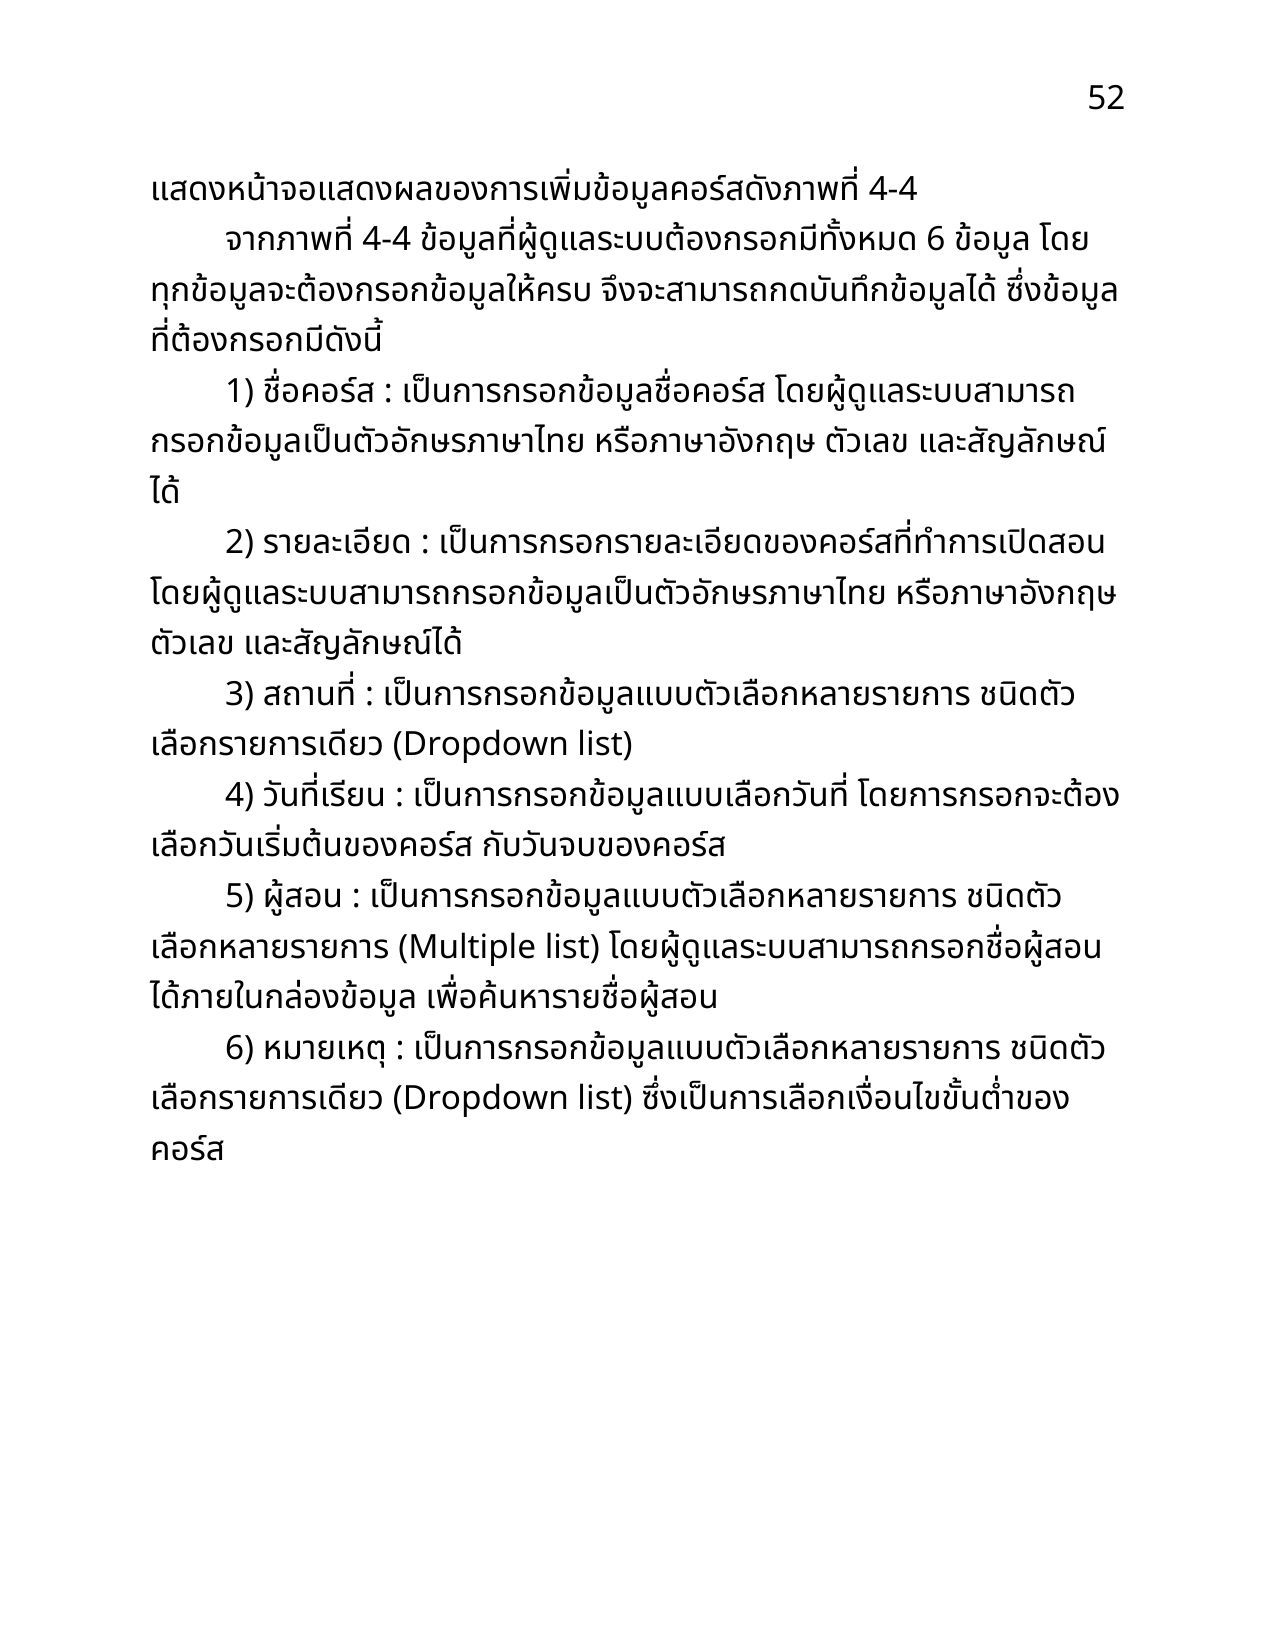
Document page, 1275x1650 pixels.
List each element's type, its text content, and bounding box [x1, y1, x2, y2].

text 5) ผู้สอน : เป็นการกรอกข้อมูลแบบตัวเลือกหลายรายการ ชนิดตัวเลือกหลายรายการ (Multiple list) โดยผู้ดูแลระบบสามารถกรอกชื่อผู้สอนได้ภายในกล่องข้อมูล เพื่อค้นหารายชื่อผู้สอน [150, 872, 1125, 1023]
text จากภาพที่ 4-4 ข้อมูลที่ผู้ดูแลระบบต้องกรอกมีทั้งหมด 6 ข้อมูล โดยทุกข้อมูลจะต้องกรอกข้อมูลให้ครบ จึงจะสามารถกดบันทึกข้อมูลได้ ซึ่งข้อมูลที่ต้องกรอกมีดังนี้ [150, 215, 1125, 367]
text 6) หมายเหตุ : เป็นการกรอกข้อมูลแบบตัวเลือกหลายรายการ ชนิดตัวเลือกรายการเดียว (Dropdown list) ซึ่งเป็นการเลือกเงื่อนไขขั้นต่ำของคอร์ส [150, 1023, 1125, 1175]
text 3) สถานที่ : เป็นการกรอกข้อมูลแบบตัวเลือกหลายรายการ ชนิดตัวเลือกรายการเดียว (Dropdown list) [150, 669, 1125, 771]
text 4) วันที่เรียน : เป็นการกรอกข้อมูลแบบเลือกวันที่ โดยการกรอกจะต้องเลือกวันเริ่มต้นของคอร์ส กับวันจบของคอร์ส [150, 771, 1125, 872]
text 1) ชื่อคอร์ส : เป็นการกรอกข้อมูลชื่อคอร์ส โดยผู้ดูแลระบบสามารถกรอกข้อมูลเป็นตัวอักษรภาษาไทย หรือภาษาอังกฤษ ตัวเลข และสัญลักษณ์ได้ [150, 367, 1125, 518]
text 2) รายละเอียด : เป็นการกรอกรายละเอียดของคอร์สที่ทำการเปิดสอน โดยผู้ดูแลระบบสามารถกรอกข้อมูลเป็นตัวอักษรภาษาไทย หรือภาษาอังกฤษ ตัวเลข และสัญลักษณ์ได้ [150, 518, 1125, 669]
